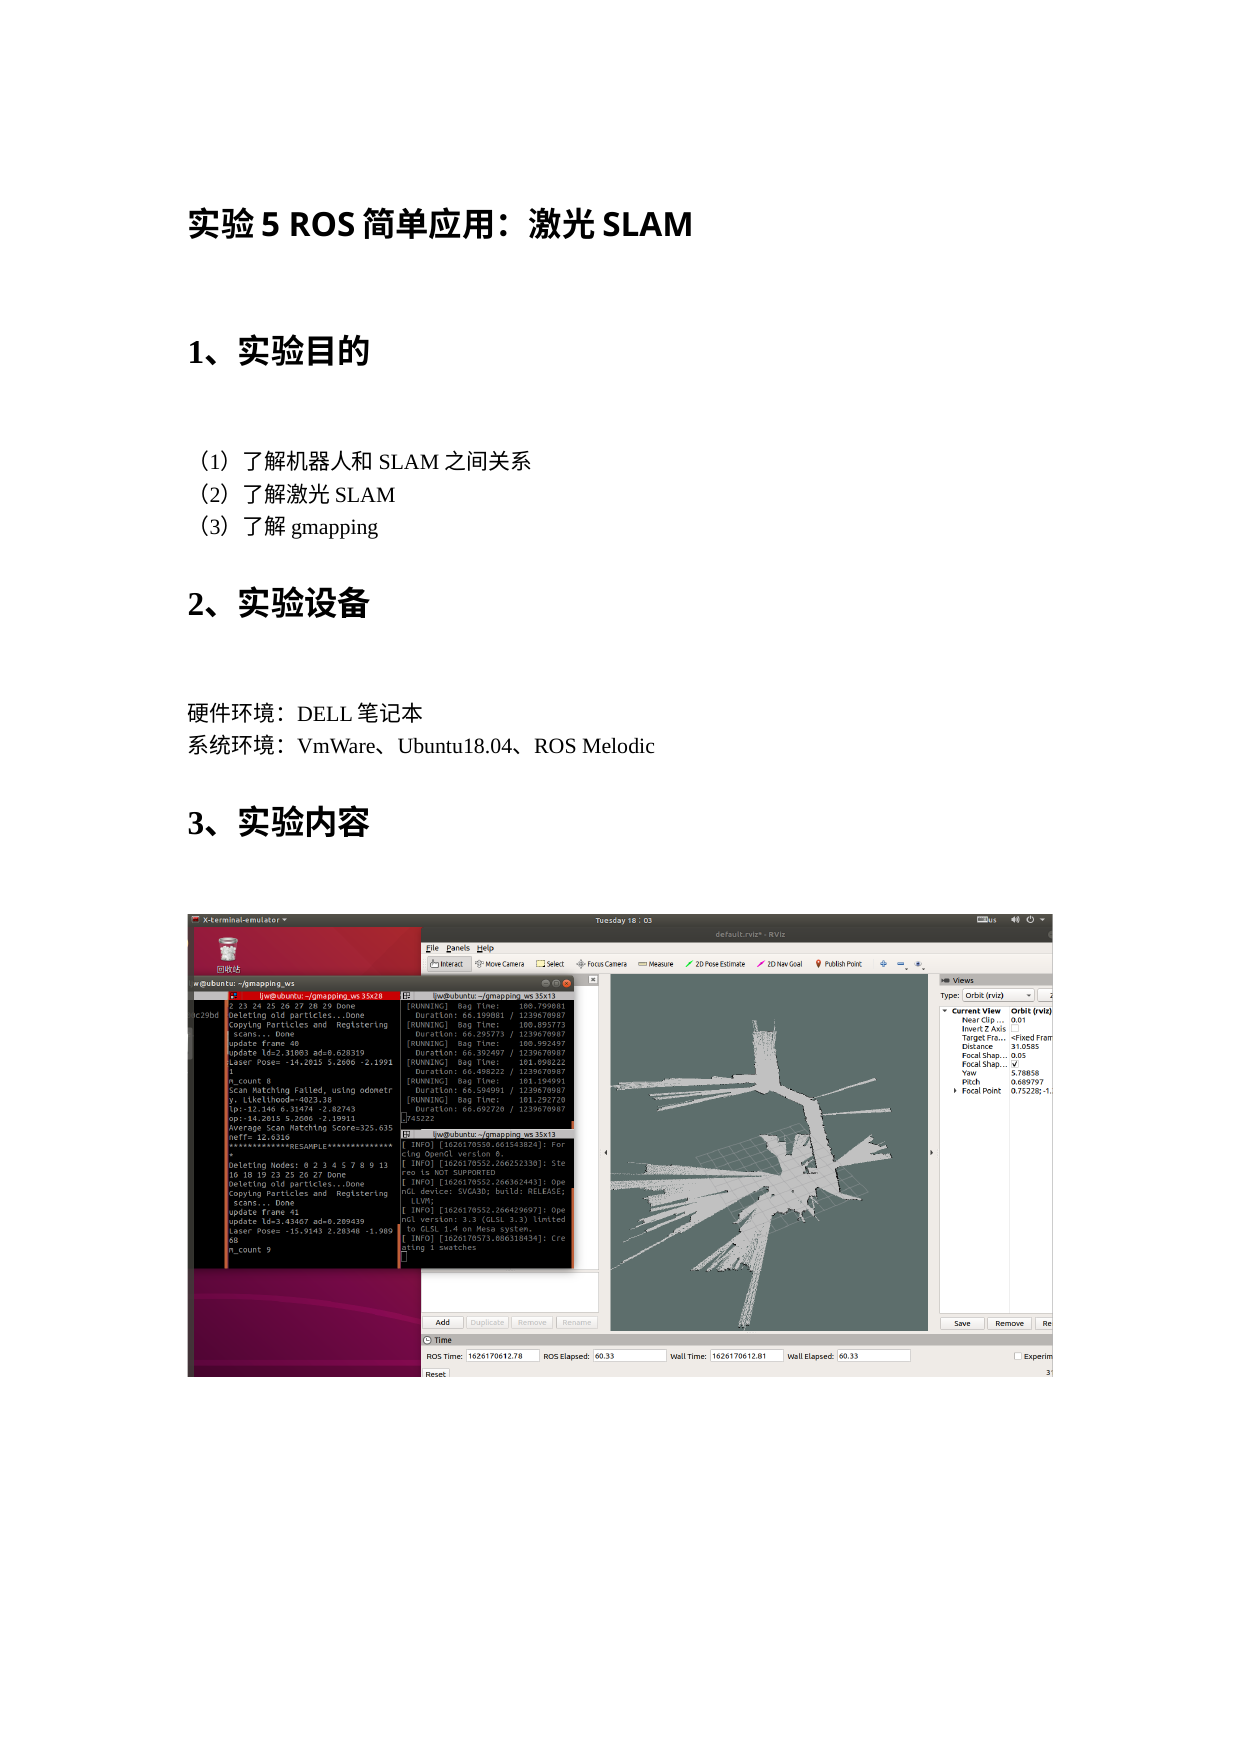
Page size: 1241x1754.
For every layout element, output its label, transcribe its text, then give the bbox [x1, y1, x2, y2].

text （3）了解 gmapping [187, 509, 1053, 541]
text （2）了解激光 SLAM [187, 476, 1053, 509]
text （1）了解机器人和 SLAM 之间关系 [187, 444, 1053, 476]
subtitle 1、实验目的 [187, 316, 1053, 381]
text 硬件环境：DELL笔记本 [187, 695, 1053, 728]
subtitle 2、实验设备 [187, 568, 1053, 633]
text 系统环境：VmWare、Ubuntu18.04、ROS Melodic [187, 728, 1053, 760]
subtitle 3、实验内容 [187, 787, 1053, 852]
picture [187, 914, 1053, 1377]
subtitle 实验5 ROS简单应用：激光SLAM [187, 189, 1053, 254]
